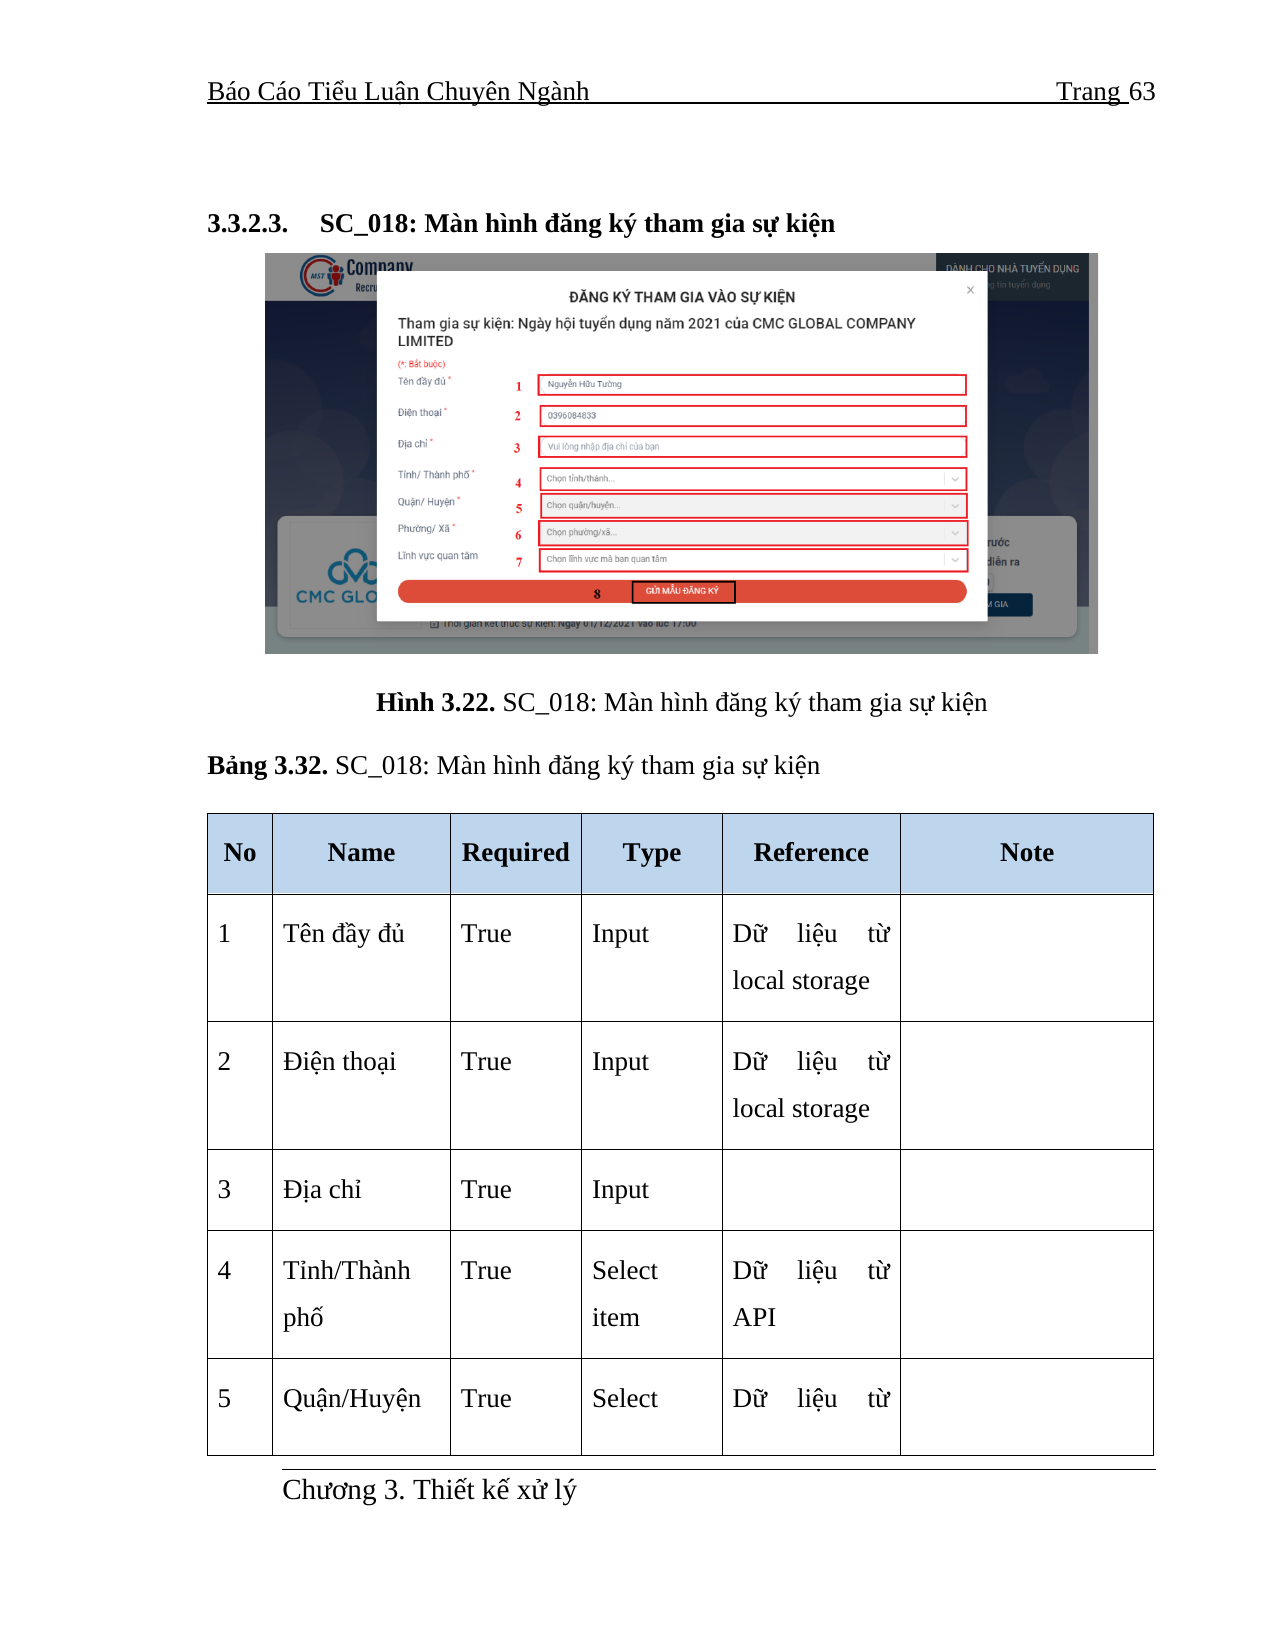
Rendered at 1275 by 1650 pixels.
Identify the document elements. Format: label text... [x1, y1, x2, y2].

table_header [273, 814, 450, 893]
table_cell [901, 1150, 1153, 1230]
picture [265, 253, 1099, 654]
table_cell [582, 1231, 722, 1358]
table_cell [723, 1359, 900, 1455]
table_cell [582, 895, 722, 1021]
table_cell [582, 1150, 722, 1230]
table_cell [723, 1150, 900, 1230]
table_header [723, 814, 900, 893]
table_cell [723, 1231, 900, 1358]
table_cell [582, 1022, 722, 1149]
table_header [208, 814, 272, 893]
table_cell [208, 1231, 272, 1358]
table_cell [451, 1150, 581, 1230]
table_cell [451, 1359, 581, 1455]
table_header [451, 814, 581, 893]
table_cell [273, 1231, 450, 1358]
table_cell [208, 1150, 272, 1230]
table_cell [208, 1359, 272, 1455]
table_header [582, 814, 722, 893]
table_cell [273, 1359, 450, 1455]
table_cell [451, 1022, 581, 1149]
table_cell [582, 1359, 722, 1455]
text Hình 3.22. SC_018: Màn hình đăng ký tham gia sự kiện [207, 686, 1156, 717]
text Bảng 3.32. SC_018: Màn hình đăng ký tham gia sự kiện [207, 749, 1156, 780]
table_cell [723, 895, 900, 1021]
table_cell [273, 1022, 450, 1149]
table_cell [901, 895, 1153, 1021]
subtitle SC_018: Màn hình đăng ký tham gia sự kiện [207, 207, 1156, 238]
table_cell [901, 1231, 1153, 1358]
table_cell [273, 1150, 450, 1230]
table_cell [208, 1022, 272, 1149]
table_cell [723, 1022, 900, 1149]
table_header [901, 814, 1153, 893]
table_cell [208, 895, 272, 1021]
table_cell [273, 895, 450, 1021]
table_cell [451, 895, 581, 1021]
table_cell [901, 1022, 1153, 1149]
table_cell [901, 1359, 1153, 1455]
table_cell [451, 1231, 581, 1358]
